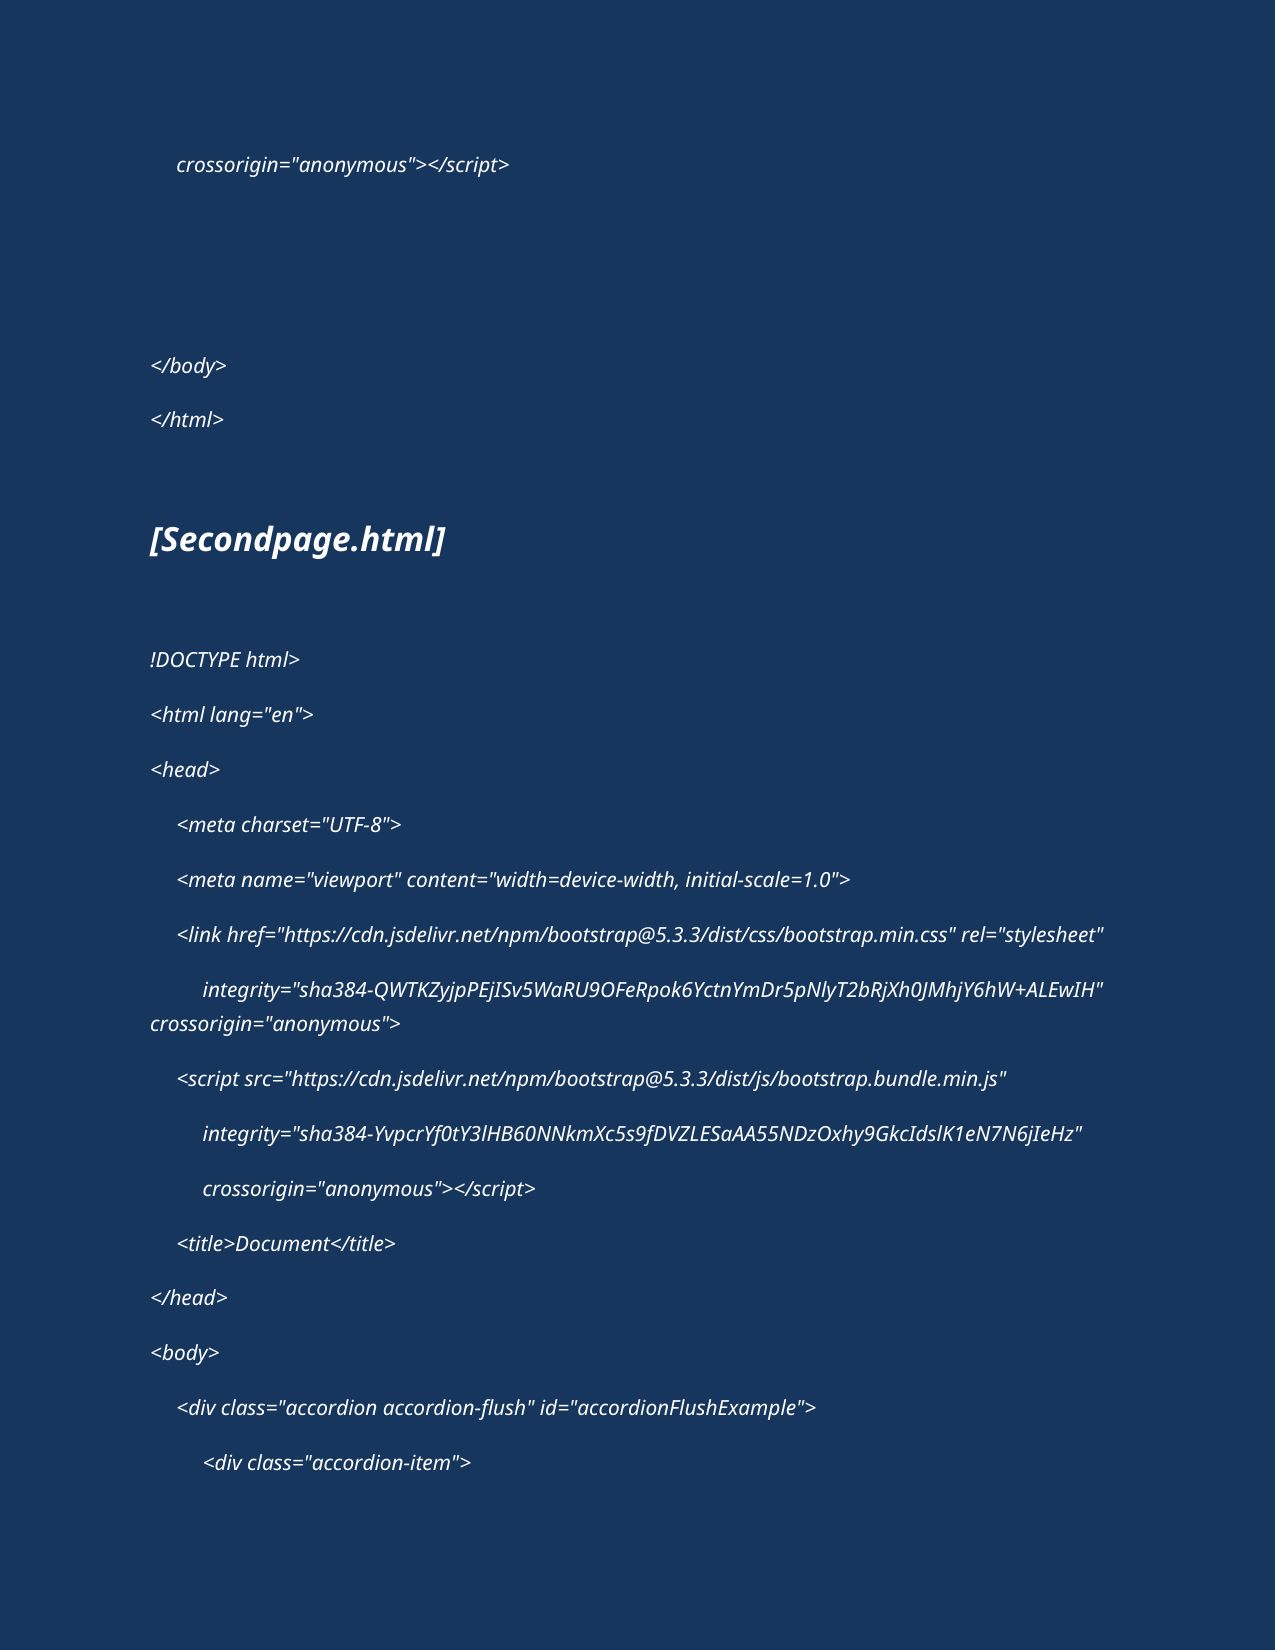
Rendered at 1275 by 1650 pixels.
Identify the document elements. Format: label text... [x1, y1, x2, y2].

text [Secondpage.html] [150, 515, 1125, 561]
text <meta name="viewport" content="width=device-width, initial-scale=1.0"> [150, 865, 1125, 894]
text crossorigin="anonymous"></script> [150, 150, 1125, 178]
text <head> [150, 755, 1125, 784]
text <div class="accordion-item"> [150, 1448, 1125, 1477]
text integrity="sha384-YvpcrYf0tY3lHB60NNkmXc5s9fDVZLESaAA55NDzOxhy9GkcIdslK1eN7N6jIeHz" [150, 1119, 1125, 1147]
text <div class="accordion accordion-flush" id="accordionFlushExample"> [150, 1393, 1125, 1422]
text </html> [150, 406, 1125, 434]
text crossorigin="anonymous"></script> [150, 1174, 1125, 1202]
text </body> [150, 351, 1125, 379]
text <body> [150, 1338, 1125, 1367]
text <html lang="en"> [150, 701, 1125, 729]
text <script src="https://cdn.jsdelivr.net/npm/bootstrap@5.3.3/dist/js/bootstrap.bundle.min.js" [150, 1064, 1125, 1092]
text !DOCTYPE html> [150, 646, 1125, 674]
text <meta charset="UTF-8"> [150, 810, 1125, 839]
text <title>Document</title> [150, 1229, 1125, 1257]
text integrity="sha384-QWTKZyjpPEjISv5WaRU9OFeRpok6YctnYmDr5pNlyT2bRjXh0JMhjY6hW+ALEwIH" crossorigin="anonymous"> [150, 975, 1125, 1037]
text </head> [150, 1283, 1125, 1312]
text <link href="https://cdn.jsdelivr.net/npm/bootstrap@5.3.3/dist/css/bootstrap.min.css" rel="stylesheet" [150, 920, 1125, 948]
